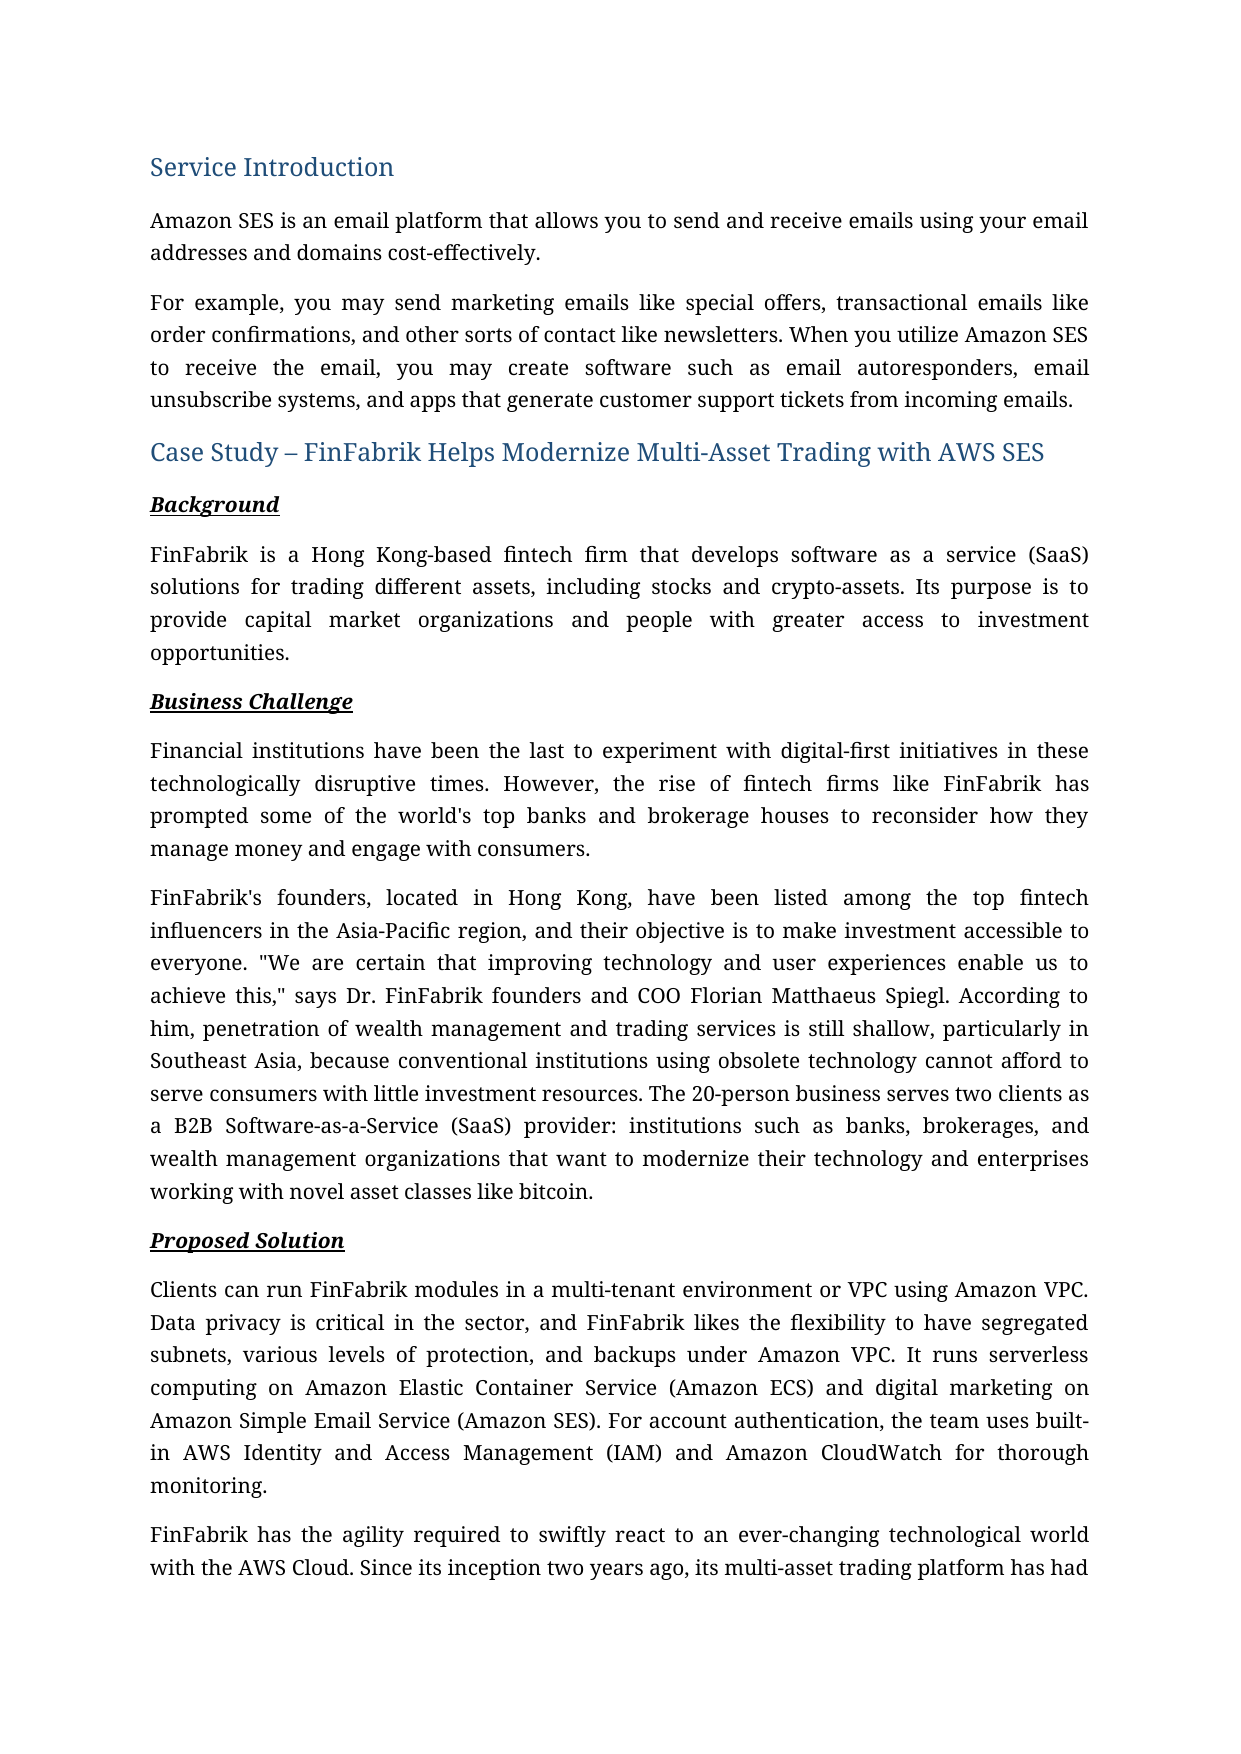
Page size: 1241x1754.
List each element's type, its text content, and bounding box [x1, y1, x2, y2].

text Clients can run FinFabrik modules in a multi-tenant environment or VPC using Amazon VPC. Data privacy is critical in the sector, and FinFabrik likes the flexibility to have segregated subnets, various levels of protection, and backups under Amazon VPC. It runs serverless computing on Amazon Elastic Container Service (Amazon ECS) and digital marketing on Amazon Simple Email Service (Amazon SES). For account authentication, the team uses built-in AWS Identity and Access Management (IAM) and Amazon CloudWatch for thorough monitoring. [150, 1275, 1090, 1499]
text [150, 1520, 1090, 1581]
subtitle Service Introduction [150, 150, 1090, 184]
subtitle Background [150, 491, 1090, 519]
subtitle Business Challenge [150, 687, 1090, 715]
subtitle Proposed Solution [150, 1226, 1090, 1254]
subtitle Case Study – FinFabrik Helps Modernize Multi-Asset Trading with AWS SES [150, 435, 1090, 469]
text Financial institutions have been the last to experiment with digital-first initiatives in these technologically disruptive times. However, the rise of fintech firms like FinFabrik has prompted some of the world's top banks and brokerage houses to reconsider how they manage money and engage with consumers. [150, 736, 1090, 862]
text FinFabrik's founders, located in Hong Kong, have been listed among the top fintech influencers in the Asia-Pacific region, and their objective is to make investment accessible to everyone. "We are certain that improving technology and user experiences enable us to achieve this," says Dr. FinFabrik founders and COO Florian Matthaeus Spiegl. According to him, penetration of wealth management and trading services is still shallow, particularly in Southeast Asia, because conventional institutions using obsolete technology cannot afford to serve consumers with little investment resources. The 20-person business serves two clients as a B2B Software-as-a-Service (SaaS) provider: institutions such as banks, brokerages, and wealth management organizations that want to modernize their technology and enterprises working with novel asset classes like bitcoin. [150, 883, 1090, 1205]
text FinFabrik is a Hong Kong-based fintech firm that develops software as a service (SaaS) solutions for trading different assets, including stocks and crypto-assets. Its purpose is to provide capital market organizations and people with greater access to investment opportunities. [150, 540, 1090, 666]
text For example, you may send marketing emails like special offers, transactional emails like order confirmations, and other sorts of contact like newsletters. When you utilize Amazon SES to receive the email, you may create software such as email autoresponders, email unsubscribe systems, and apps that generate customer support tickets from incoming emails. [150, 288, 1090, 414]
text Amazon SES is an email platform that allows you to send and receive emails using your email addresses and domains cost-effectively. [150, 206, 1090, 267]
